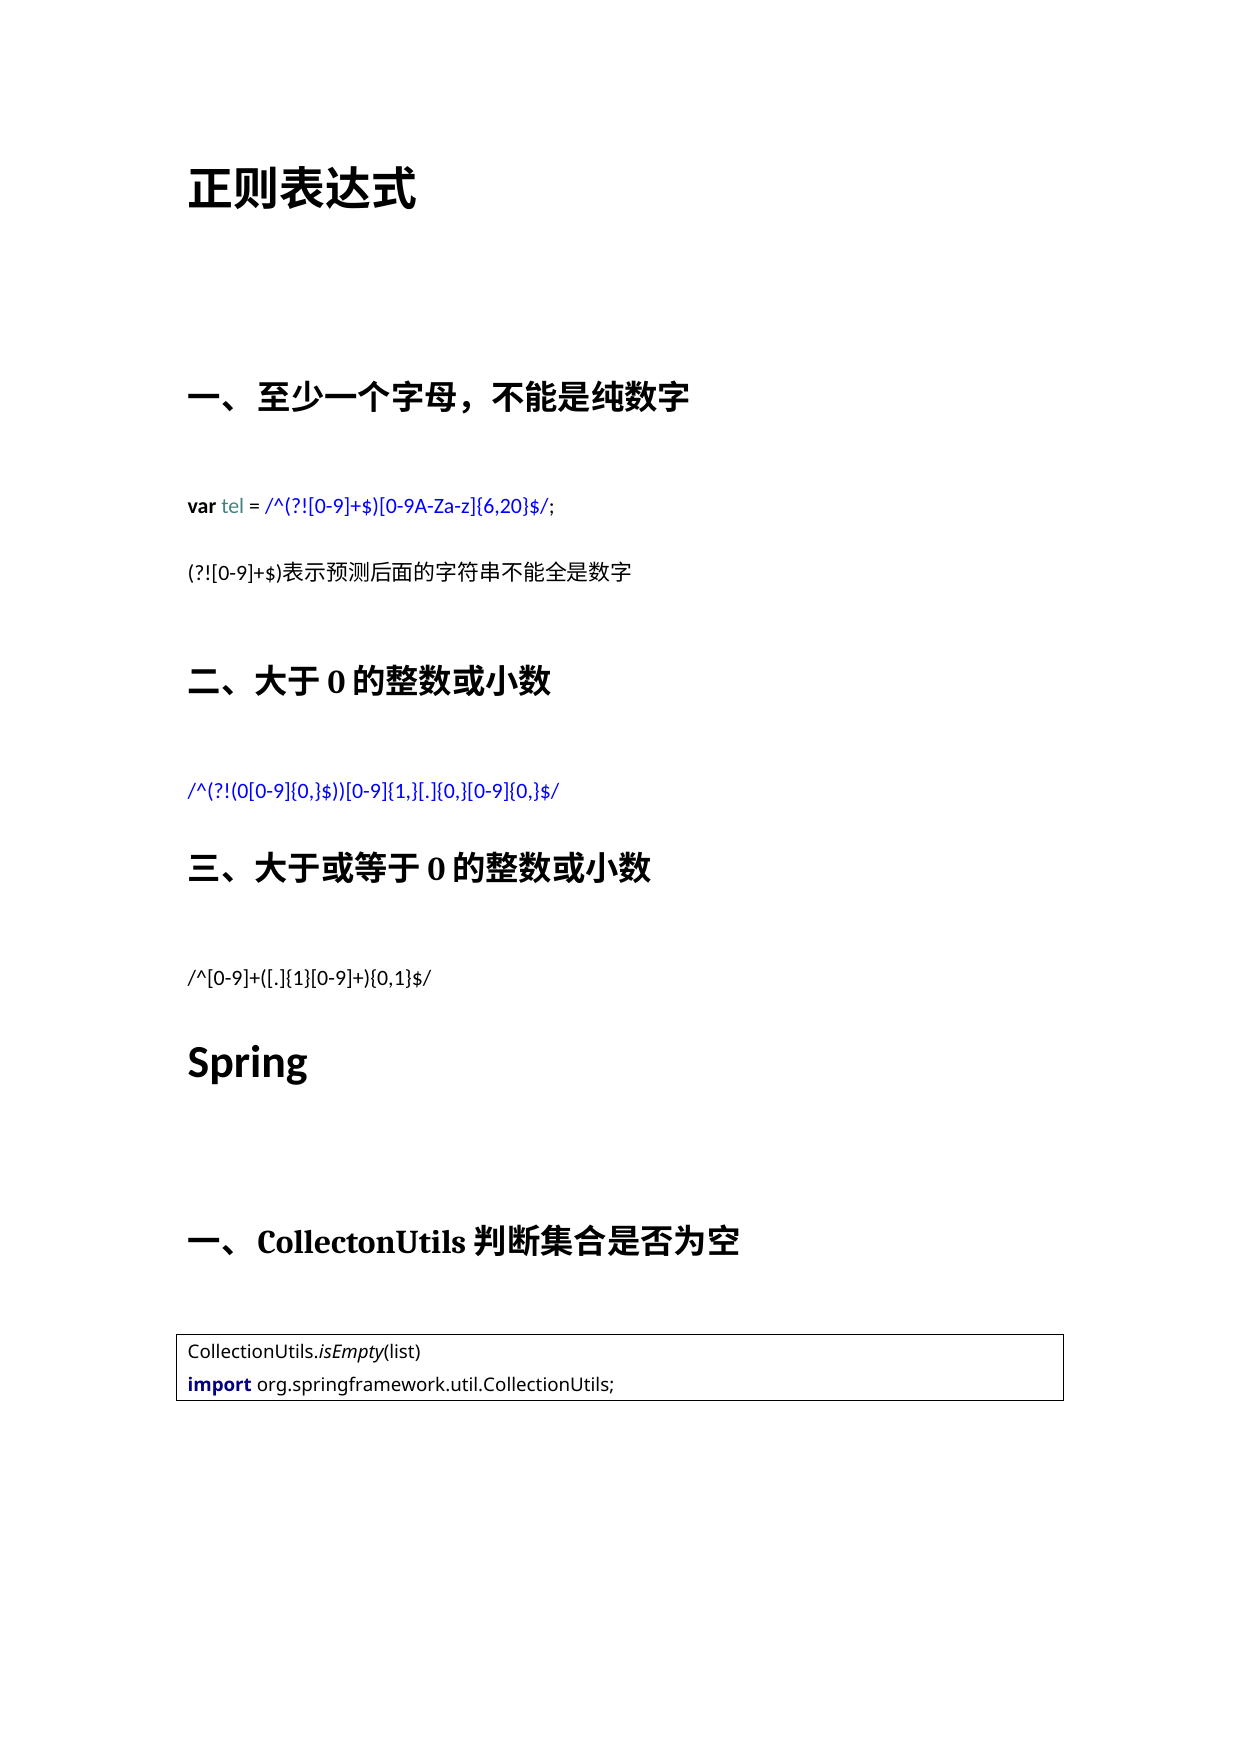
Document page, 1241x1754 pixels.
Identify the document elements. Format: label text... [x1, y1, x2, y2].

text /^(?!(0[0-9]{0,}$))[0-9]{1,}[.]{0,}[0-9]{0,}$/ [187, 774, 1053, 807]
text (?![0-9]+$)表示预测后面的字符串不能全是数字 [187, 555, 1053, 587]
subtitle 至少一个字母，不能是纯数字 [187, 363, 1053, 428]
subtitle 正则表达式 [187, 137, 1053, 235]
text var tel = /^(?![0-9]+$)[0-9A-Za-z]{6,20}$/; [187, 490, 1053, 522]
subtitle 二、大于0的整数或小数 [187, 647, 1053, 712]
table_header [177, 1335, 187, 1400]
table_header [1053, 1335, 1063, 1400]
text /^[0-9]+([.]{1}[0-9]+){0,1}$/ [187, 961, 1053, 993]
subtitle Spring [187, 1029, 1053, 1094]
subtitle 三、大于或等于0的整数或小数 [187, 834, 1053, 899]
subtitle CollectonUtils 判断集合是否为空 [187, 1207, 1053, 1272]
